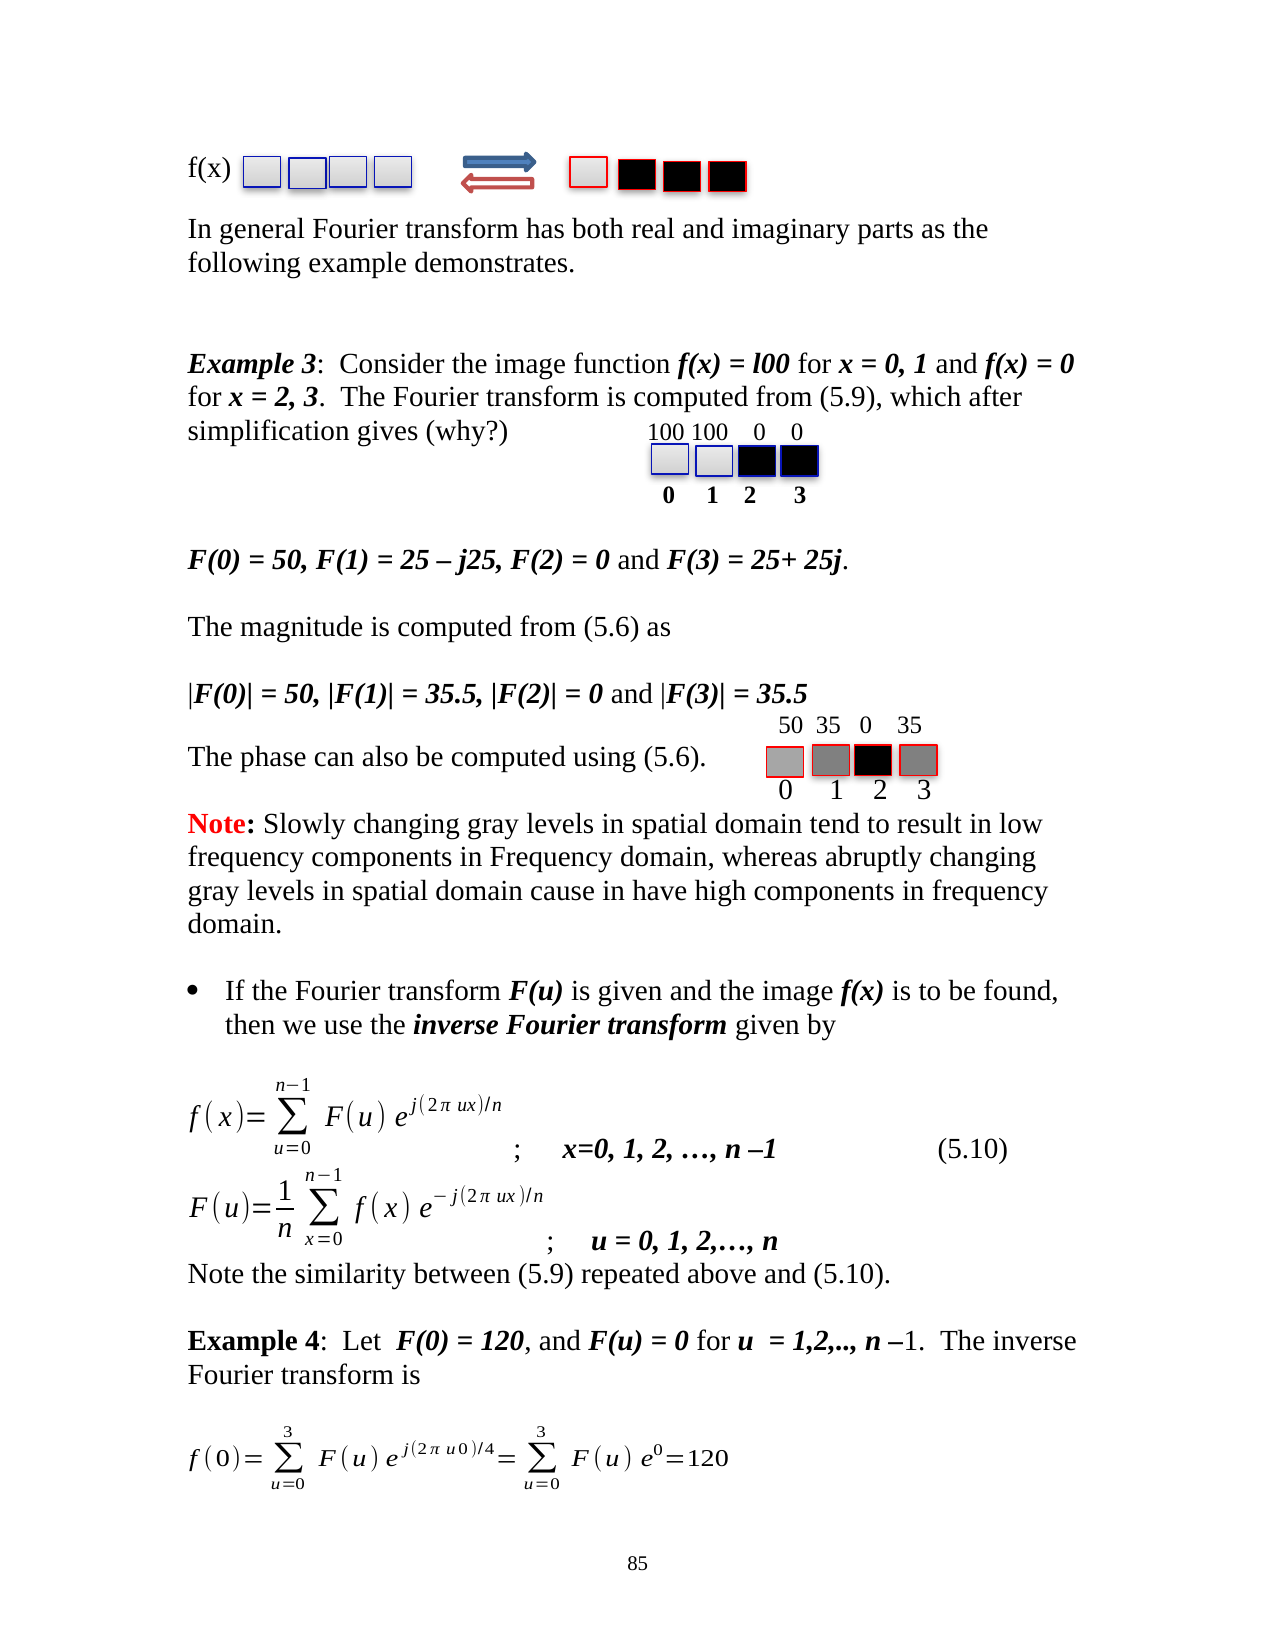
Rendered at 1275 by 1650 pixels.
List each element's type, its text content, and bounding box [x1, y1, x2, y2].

text F(0) = 50, F(1) = 25 – j25, F(2) = 0 and F(3) = 25+ 25j. [187, 542, 1087, 576]
text Example 3: Consider the image function f(x) = l00 for x = 0, 1 and f(x) = 0 for x = 2, 3. The Fourier transform is computed from (5.9), which after simplification gives (why?) 100 100 0 0 [187, 346, 1087, 446]
text In general Fourier transform has both real and imaginary parts as the following example demonstrates. [187, 212, 1087, 279]
text ; u = 0, 1, 2,…, n [187, 1165, 1087, 1256]
text Example 4: Let F(0) = 120, and F(u) = 0 for u = 1,2,.., n –1. The inverse Fourier transform is [187, 1323, 1087, 1390]
text ; x=0, 1, 2, …, n –1 (5.10) [187, 1074, 1087, 1165]
text f(x) [187, 150, 1087, 183]
list If the Fourier transform F(u) is given and the image f(x) is to be found, then we use the inverse Fourier transform given by [187, 973, 1087, 1041]
text 0 1 2 3 [187, 480, 1087, 509]
text 0 1 2 3 [187, 772, 1087, 806]
text |F(0)| = 50, |F(1)| = 35.5, |F(2)| = 0 and |F(3)| = 35.5 [187, 676, 1087, 710]
text Note: Slowly changing gray levels in spatial domain tend to result in low frequency components in Frequency domain, whereas abruptly changing gray levels in spatial domain cause in have high components in frequency domain. [187, 806, 1087, 940]
text The magnitude is computed from (5.6) as [187, 609, 1087, 643]
text The phase can also be computed using (5.6). [187, 739, 1087, 772]
text 50 35 0 35 [187, 710, 1087, 739]
text Note the similarity between (5.9) repeated above and (5.10). [187, 1256, 1087, 1290]
